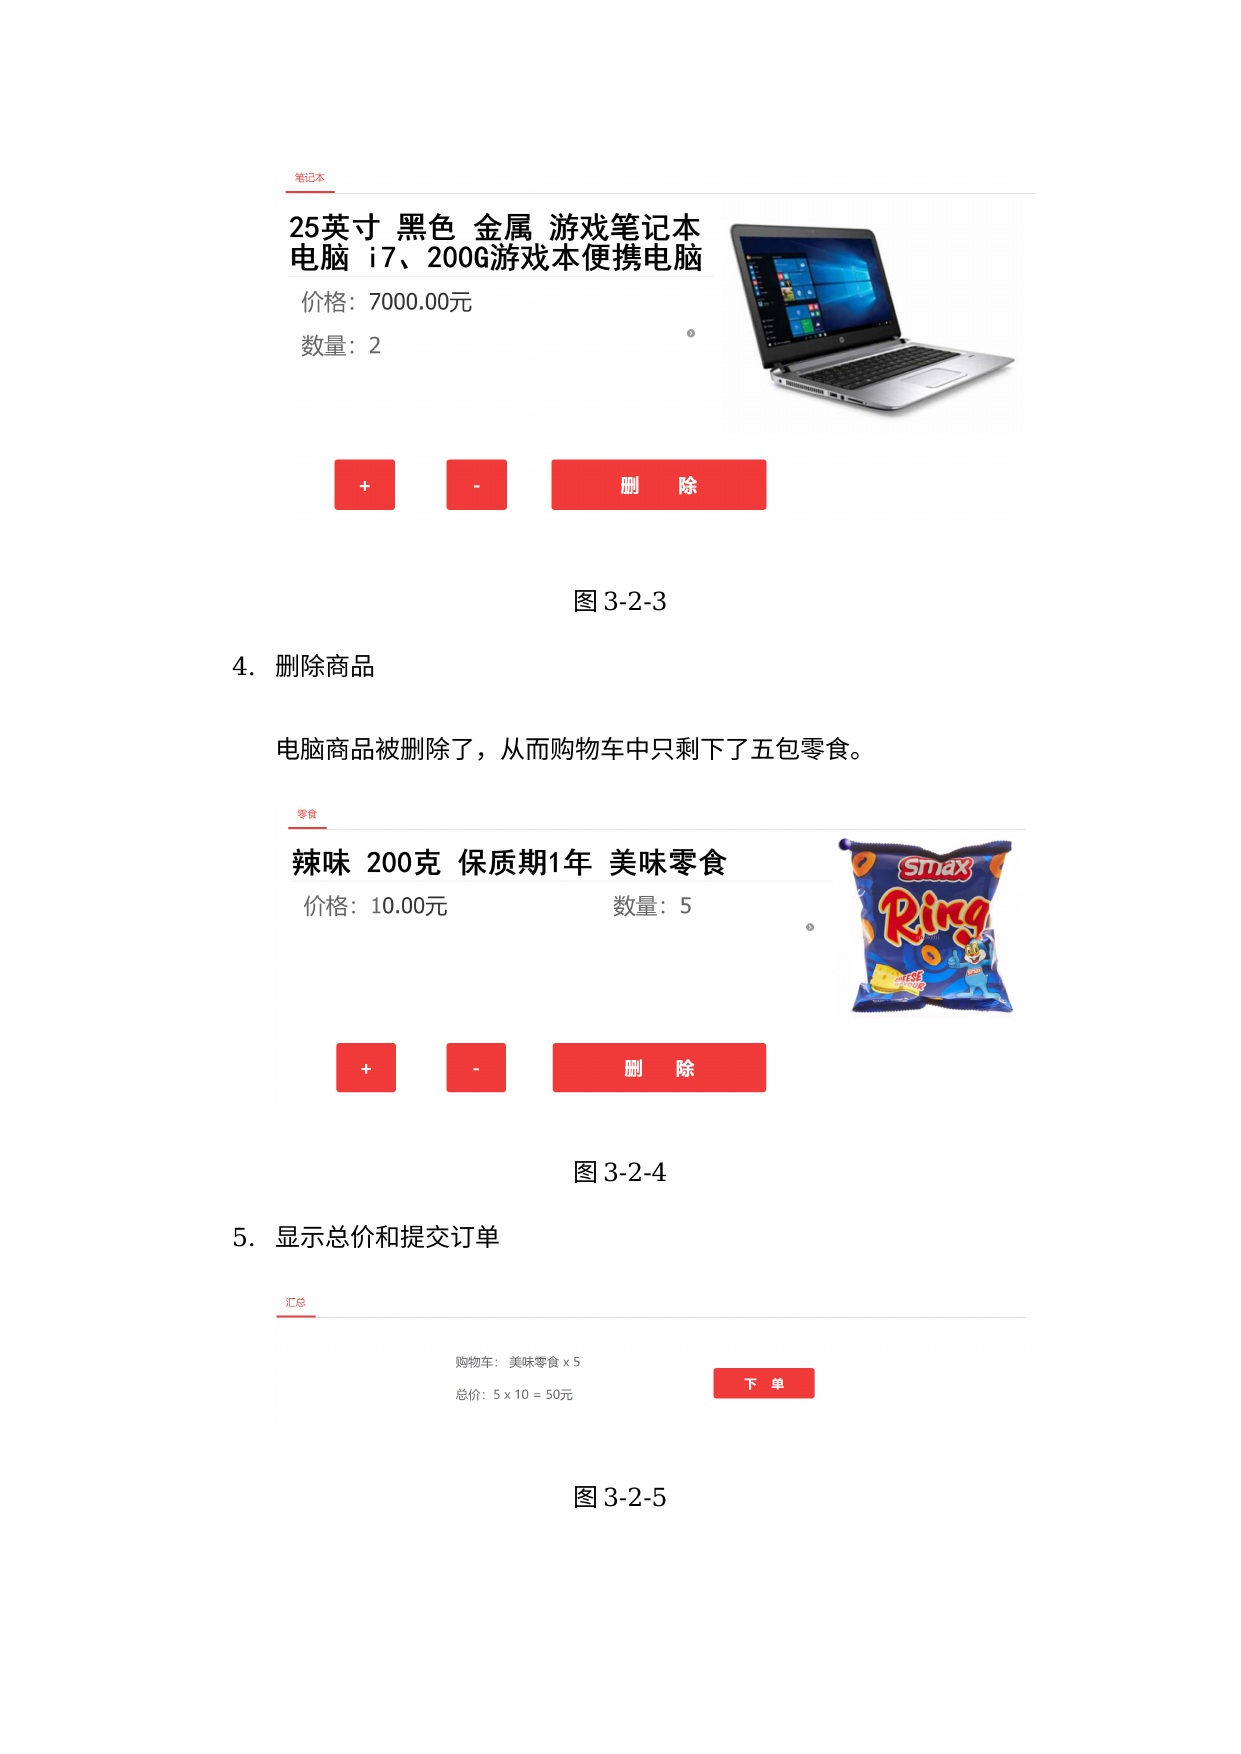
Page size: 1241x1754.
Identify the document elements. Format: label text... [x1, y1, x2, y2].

picture [275, 798, 1039, 1111]
text 图3-2-5 [187, 1463, 1053, 1528]
text 图3-2-3 [187, 567, 1053, 632]
picture [275, 161, 1039, 525]
list 删除商品 [232, 632, 1053, 697]
list 电脑商品被删除了，从而购物车中只剩下了五包零食。 [276, 715, 1053, 780]
picture [275, 1286, 1037, 1437]
list 显示总价和提交订单 [232, 1203, 1053, 1268]
text 图3-2-4 [187, 1138, 1053, 1203]
